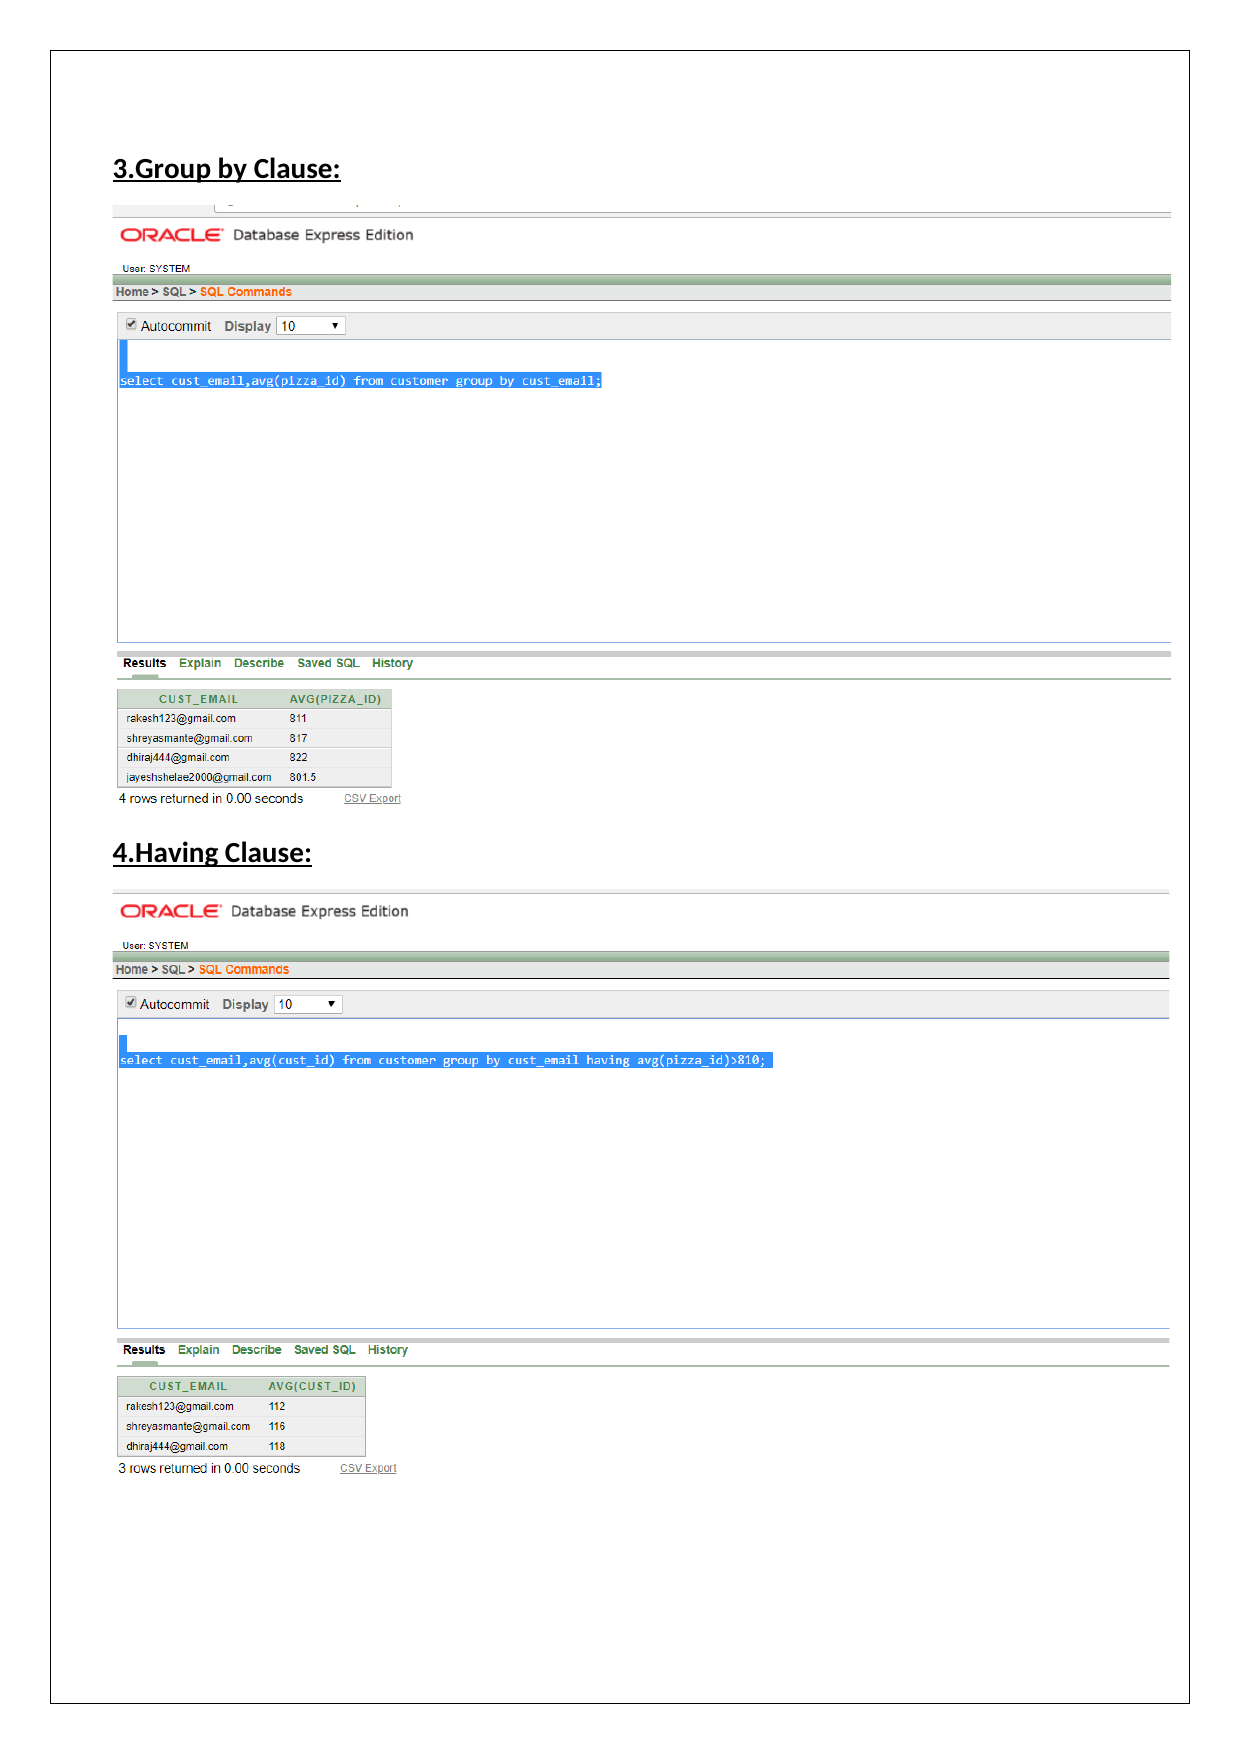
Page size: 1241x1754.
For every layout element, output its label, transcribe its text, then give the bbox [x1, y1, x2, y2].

picture [112, 889, 1170, 1508]
text 3.Group by Clause: [112, 150, 1128, 186]
picture [112, 205, 1172, 816]
text 4.Having Clause: [112, 834, 1128, 870]
